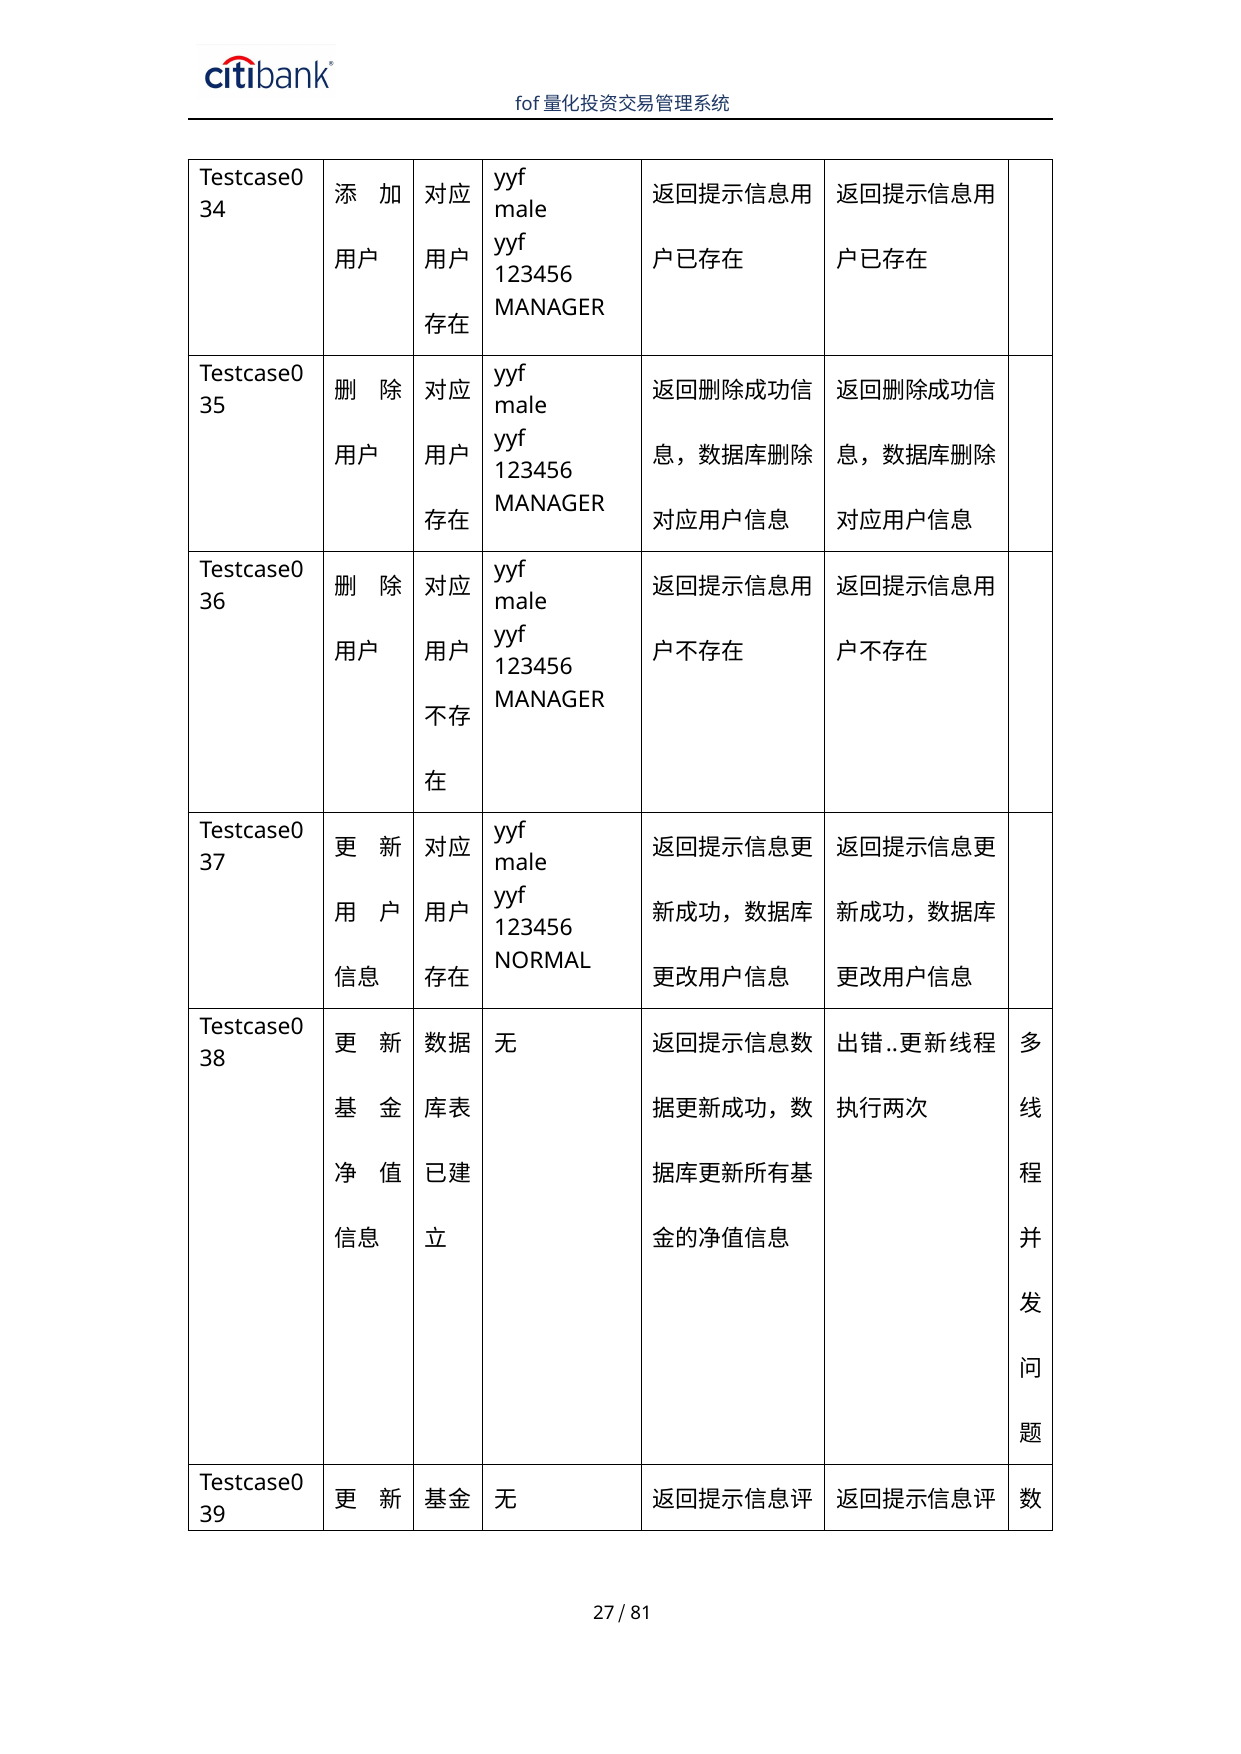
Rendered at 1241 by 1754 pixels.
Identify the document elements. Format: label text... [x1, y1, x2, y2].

table_cell 返回删除成功信息，数据库删除对应用户信息 [642, 356, 824, 551]
table_cell 无 [483, 1009, 641, 1464]
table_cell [483, 160, 641, 355]
table_cell yyf male yyf 123456 MANAGER [483, 356, 641, 551]
table_cell Testcase039 [189, 1465, 323, 1530]
table_cell [1009, 552, 1052, 812]
table_cell 返回提示信息数据更新成功，数据库更新所有基金的净值信息 [642, 1009, 824, 1464]
table_cell 对应用户存在 [414, 160, 482, 355]
table_cell yyf male yyf 123456 NORMAL [483, 813, 641, 1008]
table_cell 更新基金评级信息 [324, 1465, 413, 1530]
table_cell 数据问题、算法问题 [1009, 1465, 1052, 1530]
table_cell [1009, 160, 1052, 355]
table_cell 多线程并发问题 [1009, 1009, 1052, 1464]
table_cell 更新用户信息 [324, 813, 413, 1008]
table_cell [1009, 813, 1052, 1008]
table_cell 返回提示信息更新成功，数据库更改用户信息 [825, 813, 1008, 1008]
table_cell 对应用户存在 [414, 813, 482, 1008]
table_cell 对应用户存在 [414, 356, 482, 551]
table_cell 添加用户 [324, 160, 413, 355]
table_cell 返回提示信息更新成功，数据库更改用户信息 [642, 813, 824, 1008]
table_cell Testcase038 [189, 1009, 323, 1464]
table_cell Testcase037 [189, 813, 323, 1008]
table_cell 出错..更新线程执行两次 [825, 1009, 1008, 1464]
table_cell 更新基金净值信息 [324, 1009, 413, 1464]
table_cell 对应用户不存在 [414, 552, 482, 812]
table_cell Testcase036 [189, 552, 323, 812]
table_cell Testcase035 [189, 356, 323, 551]
table_cell 删除用户 [324, 552, 413, 812]
table_cell 返回提示信息用户不存在 [825, 552, 1008, 812]
table_cell Testcase034 [189, 160, 323, 355]
table_cell 返回提示信息用户已存在 [642, 160, 824, 355]
picture [195, 44, 337, 99]
table_cell 返回提示信息用户不存在 [642, 552, 824, 812]
table_cell [1009, 356, 1052, 551]
table_cell 返回删除成功信息，数据库删除对应用户信息 [825, 356, 1008, 551]
table_cell 删除用户 [324, 356, 413, 551]
table_cell yyf male yyf 123456 MANAGER [483, 552, 641, 812]
table_cell 无 [483, 1465, 641, 1530]
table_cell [825, 1465, 1008, 1530]
table_cell 基金数据在数据库中存在 [414, 1465, 482, 1530]
table_cell 返回提示信息用户已存在 [825, 160, 1008, 355]
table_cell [642, 1465, 824, 1530]
table_cell 数据库表已建立 [414, 1009, 482, 1464]
